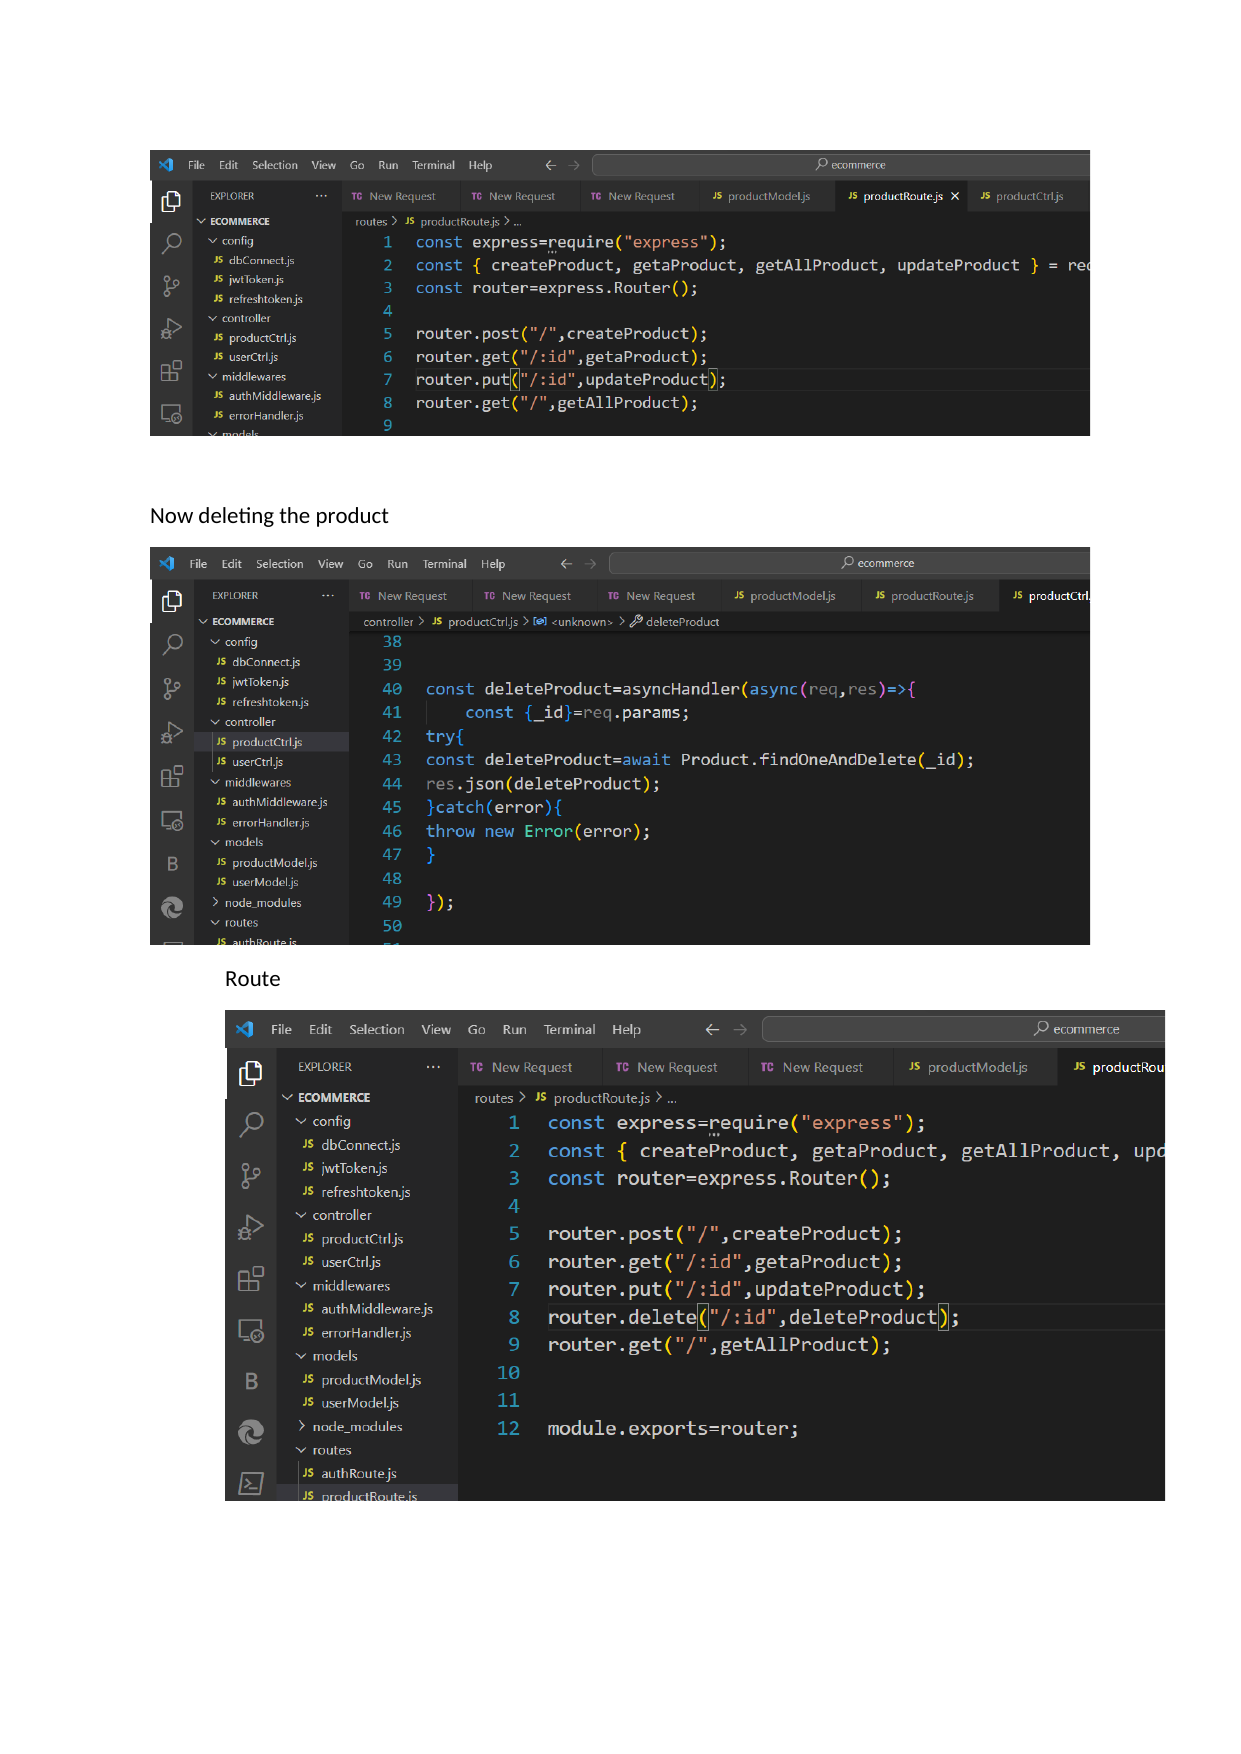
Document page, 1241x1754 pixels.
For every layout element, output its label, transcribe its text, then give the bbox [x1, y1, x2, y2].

text Route [150, 964, 1090, 992]
picture [225, 1010, 1166, 1501]
picture [150, 547, 1091, 945]
picture [150, 150, 1091, 436]
text Now deleting the product [150, 501, 1090, 529]
